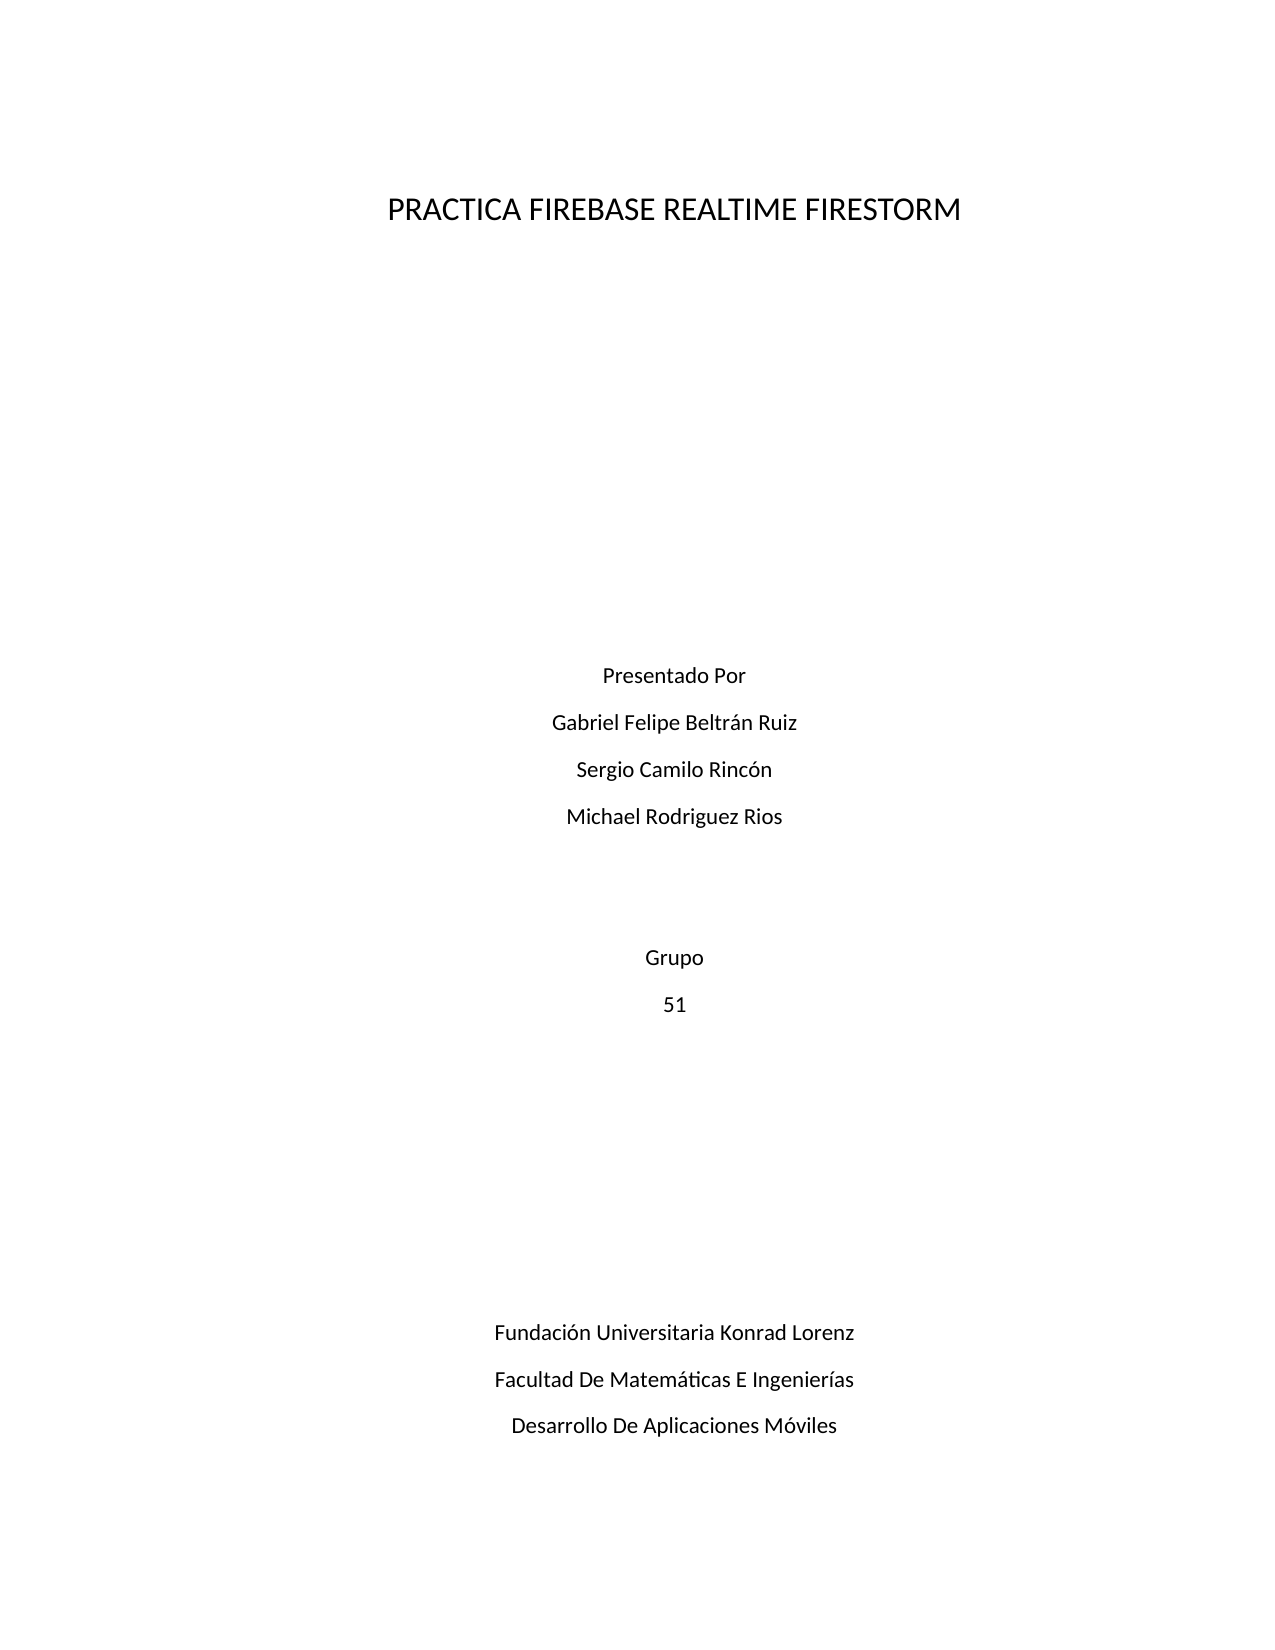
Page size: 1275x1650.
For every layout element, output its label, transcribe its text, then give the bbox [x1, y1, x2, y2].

text Grupo [112, 943, 1162, 971]
text Presentado Por [112, 662, 1162, 690]
text Michael Rodriguez Rios [112, 802, 1162, 830]
subtitle PRACTICA FIREBASE REALTIME FIRESTORM [112, 187, 1162, 228]
text Facultad De Matemáticas E Ingenierías [112, 1365, 1162, 1393]
text Fundación Universitaria Konrad Lorenz [112, 1318, 1162, 1346]
text Gabriel Felipe Beltrán Ruiz [112, 708, 1162, 737]
text Sergio Camilo Rincón [112, 755, 1162, 783]
text 51 [112, 990, 1162, 1018]
text Desarrollo De Aplicaciones Móviles [112, 1412, 1162, 1440]
